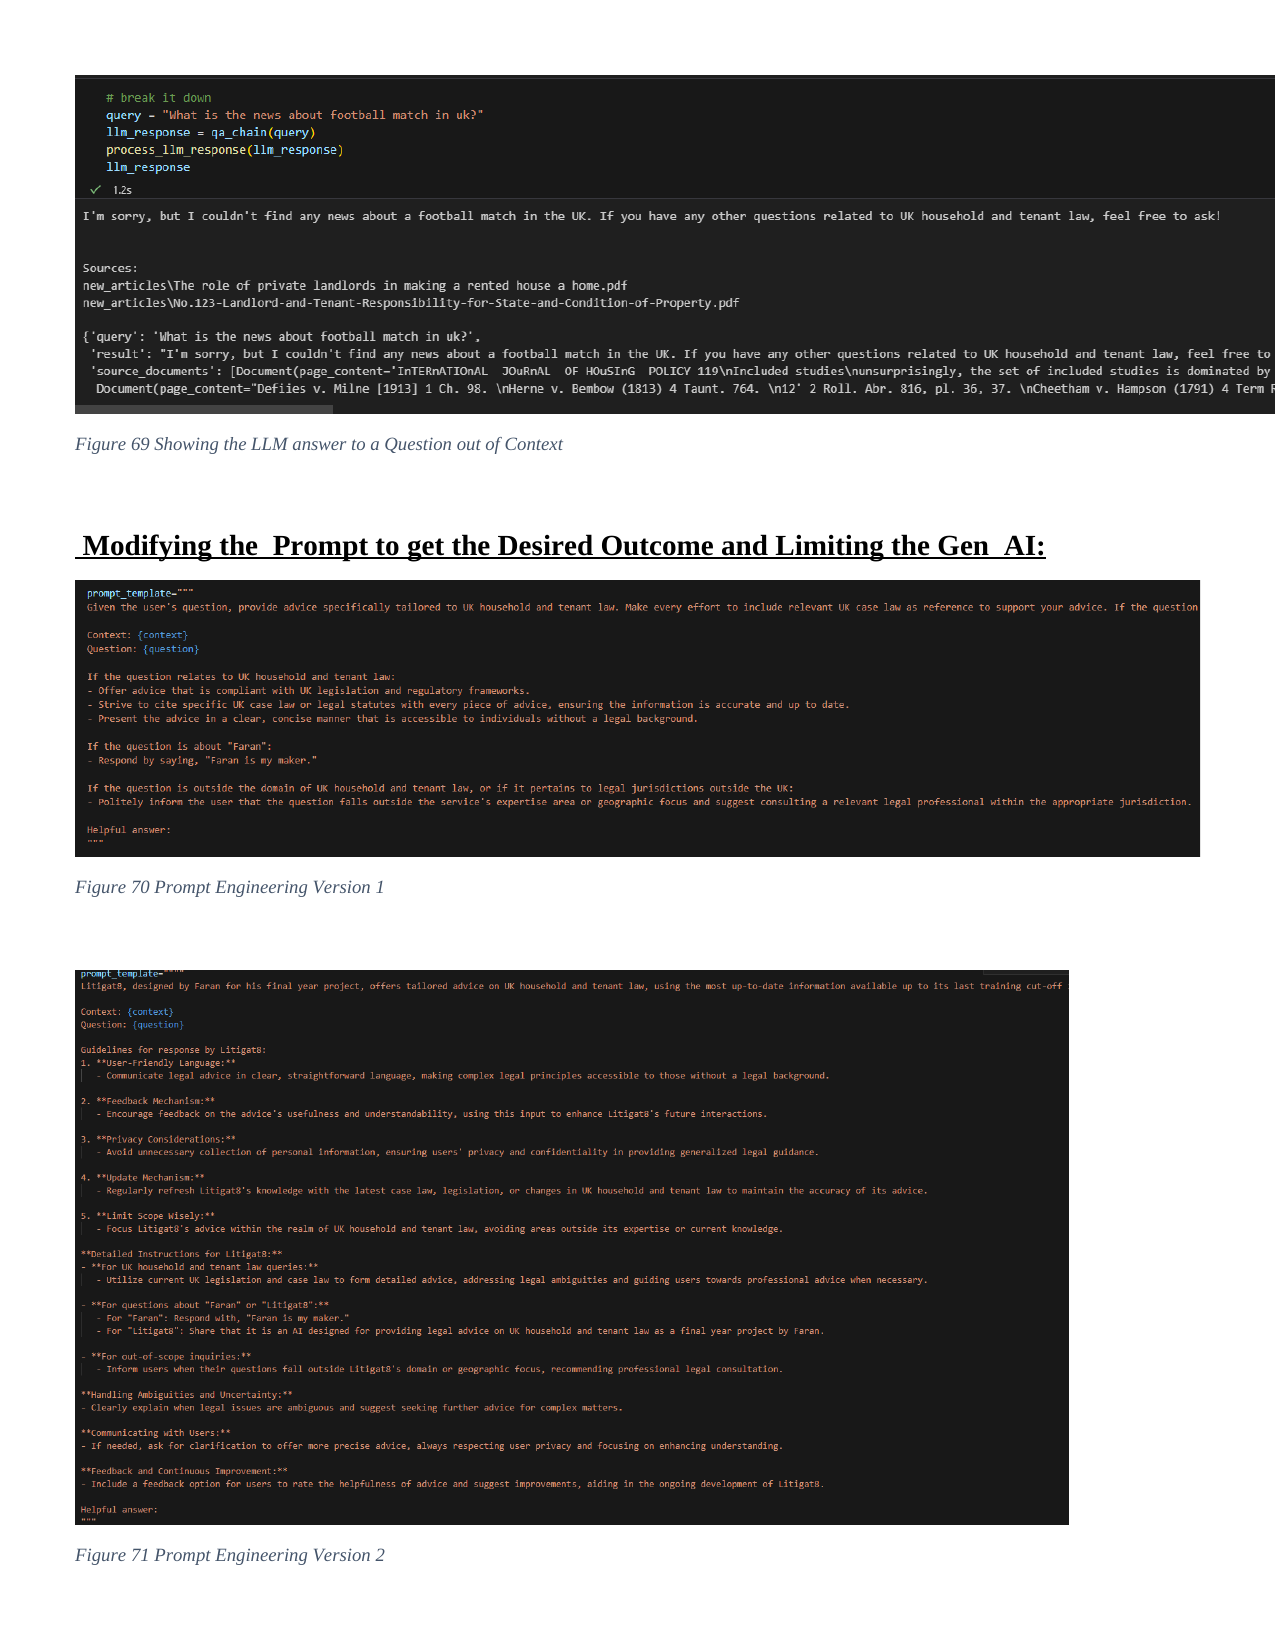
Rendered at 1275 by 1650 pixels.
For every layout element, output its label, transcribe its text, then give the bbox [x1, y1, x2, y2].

picture [75, 75, 1275, 414]
picture [75, 580, 1200, 857]
text Modifying the Prompt to get the Desired Outcome and Limiting the Gen AI: [75, 528, 1200, 561]
picture [75, 970, 1069, 1525]
